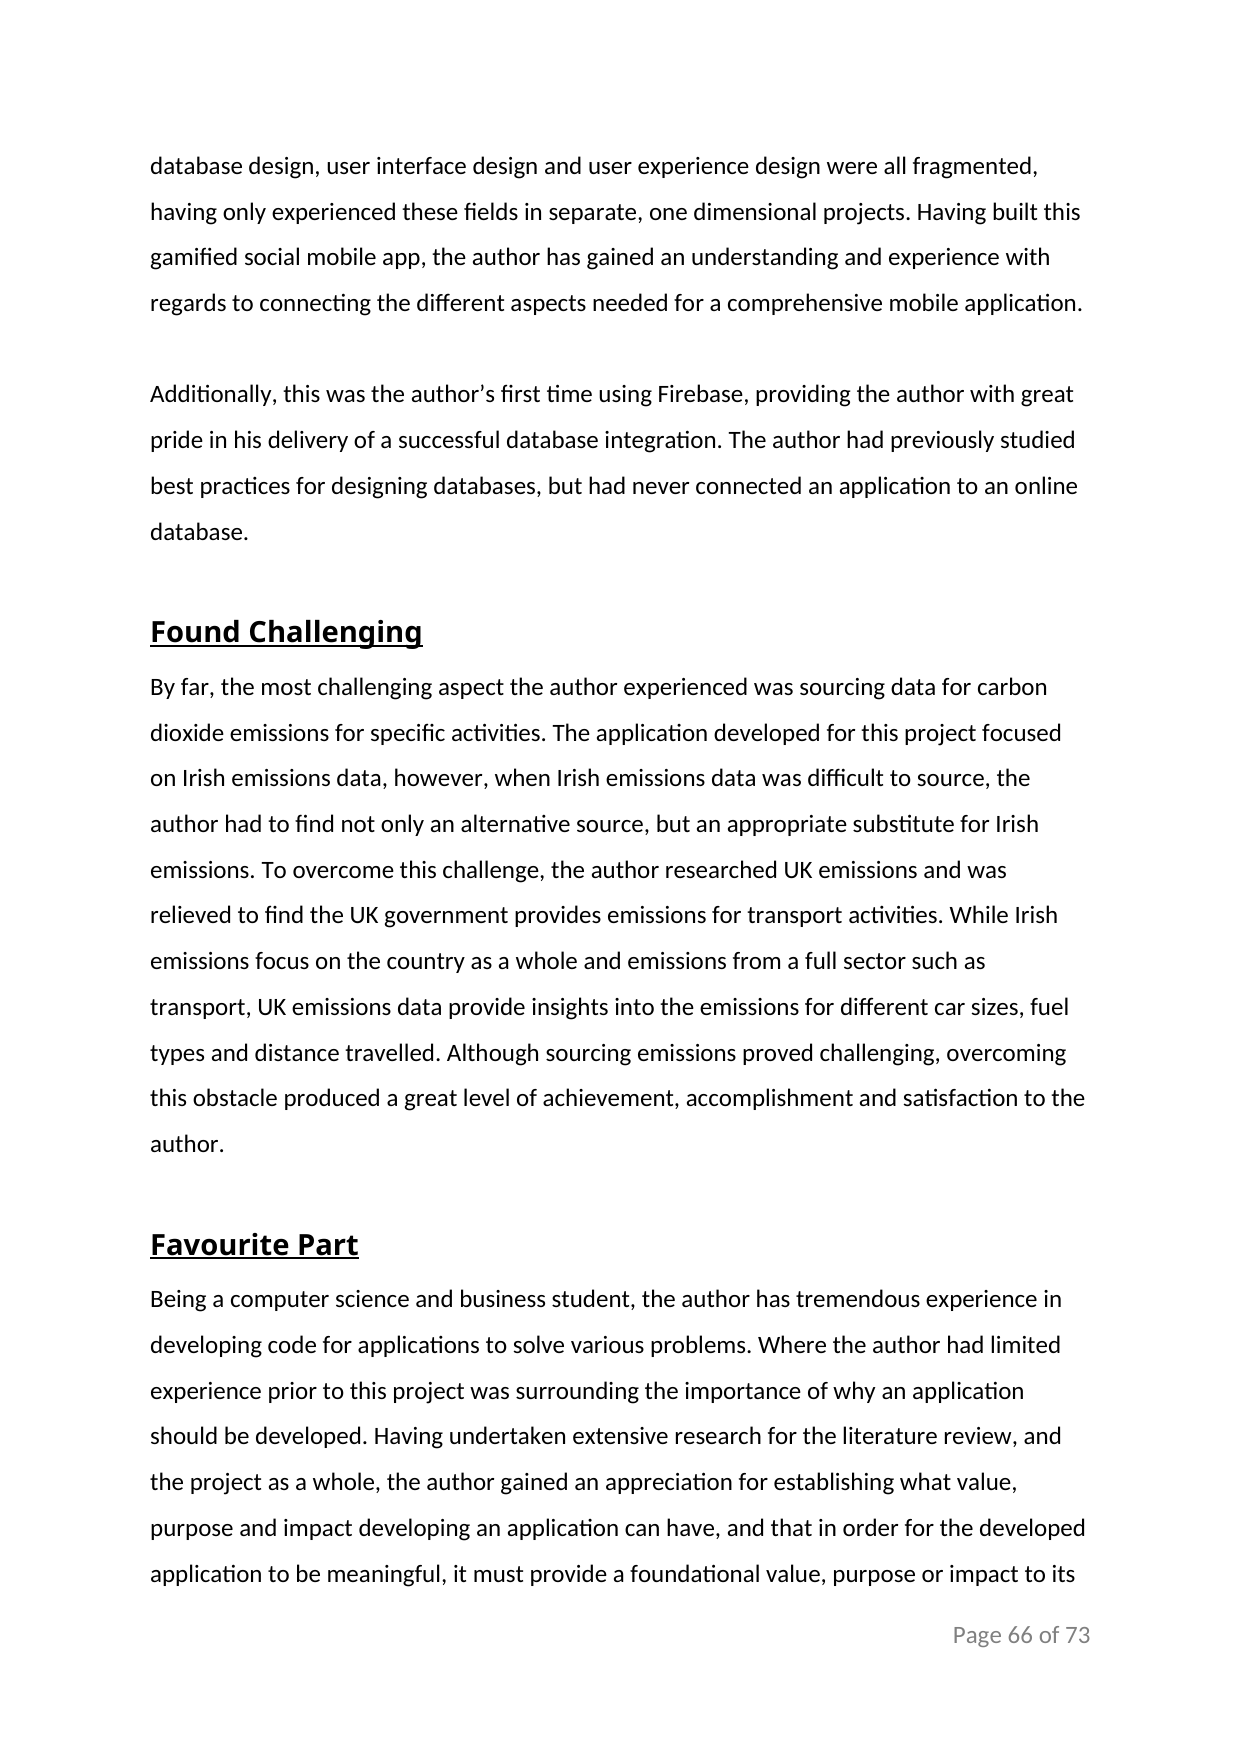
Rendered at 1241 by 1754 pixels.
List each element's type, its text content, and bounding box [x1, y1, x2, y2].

text Additionally, this was the author’s first time using Firebase, providing the author with great pride in his delivery of a successful database integration. The author had previously studied best practices for designing databases, but had never connected an application to an online database. [150, 150, 1090, 318]
subtitle Favourite Part [150, 995, 1090, 1035]
text By far, the most challenging aspect the author experienced was sourcing data for carbon dioxide emissions for specific activities. The application developed for this project focused on Irish emissions data, however, when Irish emissions data was difficult to source, the author had to find not only an alternative source, but an appropriate substitute for Irish emissions. To overcome this challenge, the author researched UK emissions and was relieved to find the UK government provides emissions for transport activities. While Irish emissions focus on the country as a whole and emissions from a full sector such as transport, UK emissions data provide insights into the emissions for different car sizes, fuel types and distance travelled. Although sourcing emissions proved challenging, overcoming this obstacle produced a great level of achievement, accomplishment and satisfaction to the author. [150, 442, 1090, 930]
subtitle Found Challenging [150, 383, 1090, 422]
text Being a computer science and business student, the author has tremendous experience in developing code for applications to solve various problems. Where the author had limited experience prior to this project was surrounding the importance of why an application should be developed. Having undertaken extensive research for the literature review, and the project as a whole, the author gained an appreciation for establishing what value, purpose and impact developing an application can have, and that in order for the developed application to be meaningful, it must provide a foundational value, purpose or impact to its users. From building this application, the author observed that having established the purpose and value that would be delivered by the completed application proved to be a great, sustained motivation throughout this project, adding to the author’s overall enjoyment of this experience. [150, 1055, 1090, 1542]
